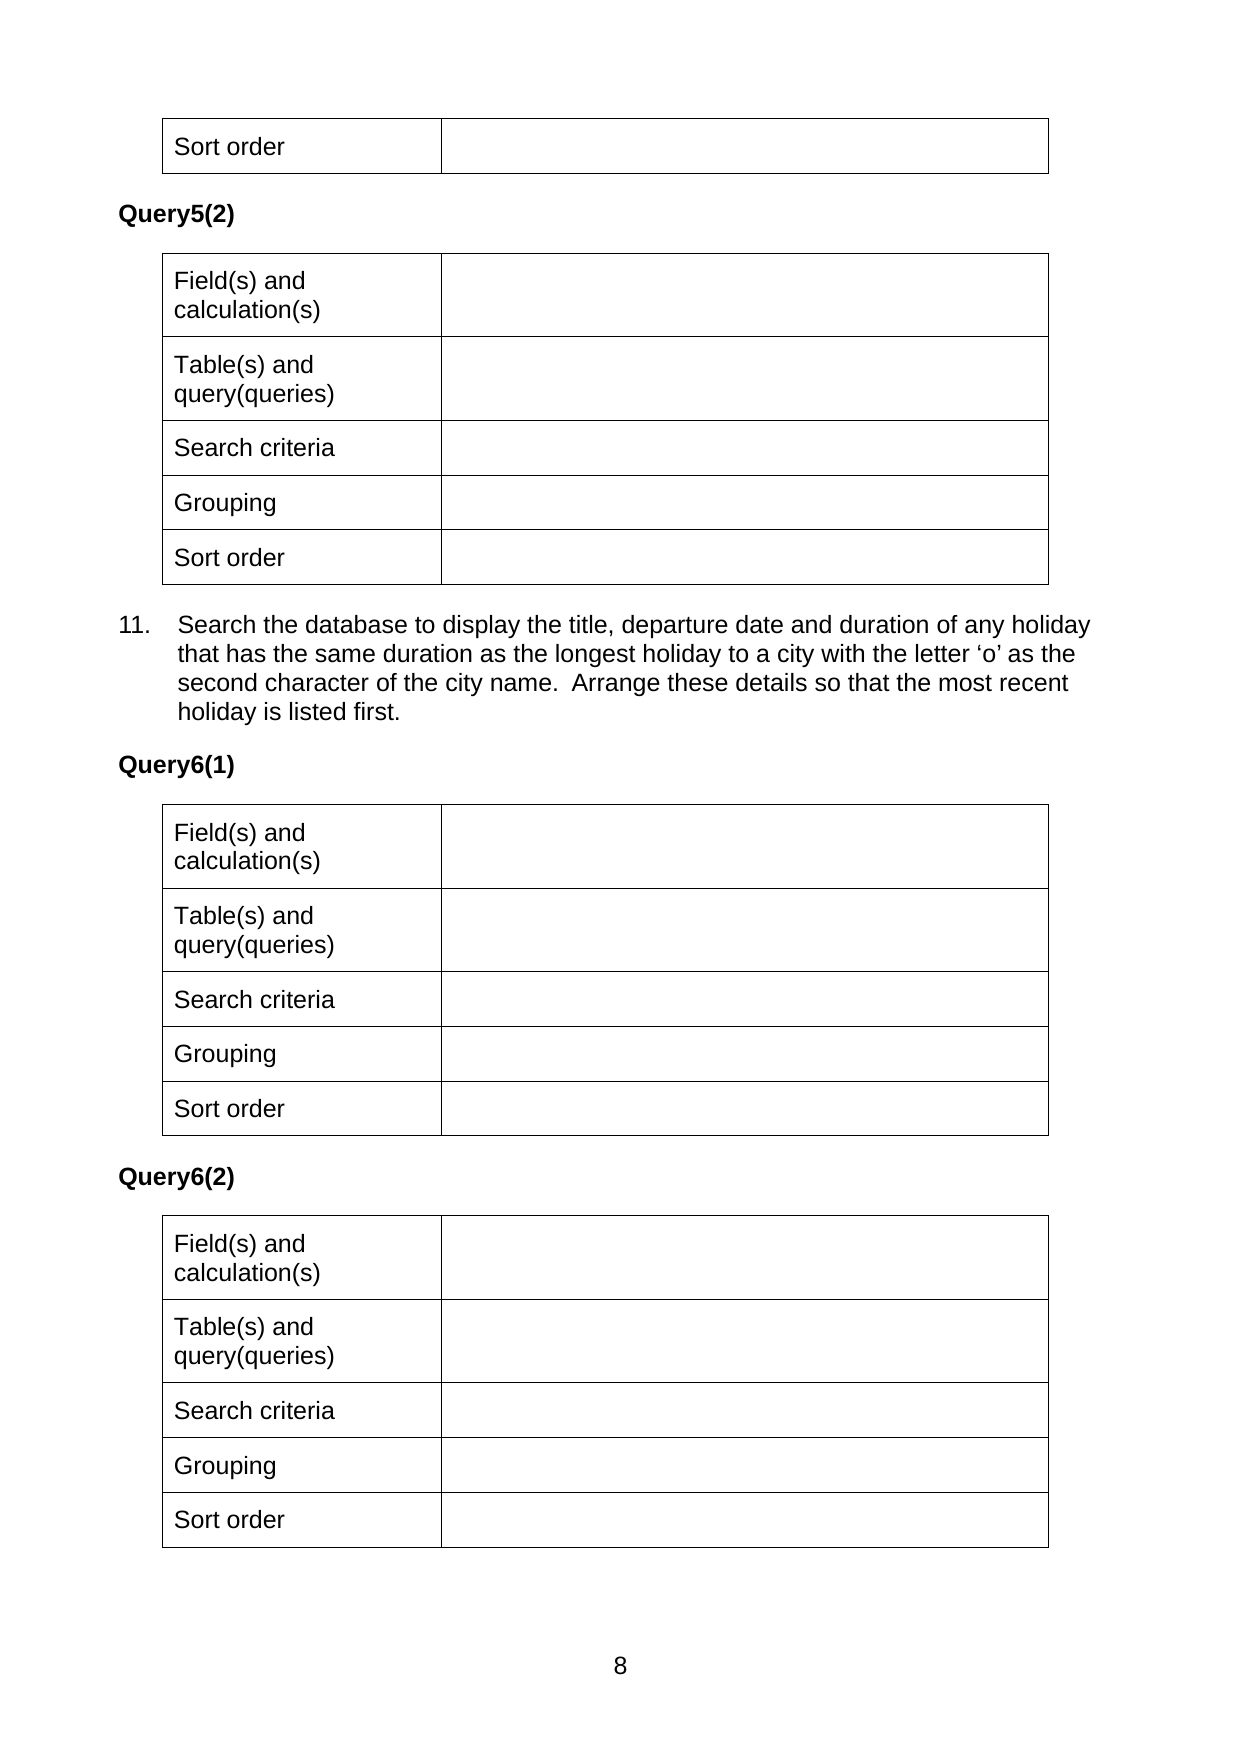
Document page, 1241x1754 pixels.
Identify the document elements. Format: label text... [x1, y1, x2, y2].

table_cell [442, 1493, 1048, 1547]
subtitle Query5(2) [118, 199, 1122, 228]
table_cell Table(s) and query(queries) [163, 889, 441, 971]
table_cell Sort order [163, 1493, 441, 1547]
table_cell [442, 1027, 1048, 1081]
table_header [442, 805, 1048, 887]
table_cell Table(s) and query(queries) [163, 1300, 441, 1382]
table_cell Grouping [163, 1027, 441, 1081]
subtitle Query6(1) [118, 750, 1122, 779]
table_cell [442, 1383, 1048, 1437]
table_header Field(s) and calculation(s) [163, 254, 441, 336]
subtitle Query6(2) [118, 1161, 1122, 1190]
table_cell Search criteria [163, 1383, 441, 1437]
table_cell [442, 1438, 1048, 1492]
table_cell [442, 337, 1048, 420]
table_cell [442, 889, 1048, 971]
table_cell Search criteria [163, 421, 441, 474]
table_cell [442, 1082, 1048, 1135]
list Search the database to display the title, departure date and duration of any holiday that has the same duration as the longest holiday to a city with the letter ‘o’ as the second character of the city name. Arrange these details so that the most recent holiday is listed first. [118, 610, 1122, 725]
table_cell Grouping [163, 1438, 441, 1492]
table_header [442, 254, 1048, 336]
table_header [442, 1216, 1048, 1299]
table_cell [442, 119, 1048, 173]
table_cell Table(s) and query(queries) [163, 337, 441, 420]
table_cell Sort order [163, 1082, 441, 1135]
table_cell Search criteria [163, 972, 441, 1026]
table_cell Sort order [163, 530, 441, 584]
table_header Field(s) and calculation(s) [163, 1216, 441, 1299]
table_cell [442, 1300, 1048, 1382]
table_cell [442, 972, 1048, 1026]
table_cell [442, 530, 1048, 584]
table_cell [442, 421, 1048, 474]
table_cell [442, 476, 1048, 529]
table_header Field(s) and calculation(s) [163, 805, 441, 887]
table_cell Grouping [163, 476, 441, 529]
table_cell Sort order [163, 119, 441, 173]
